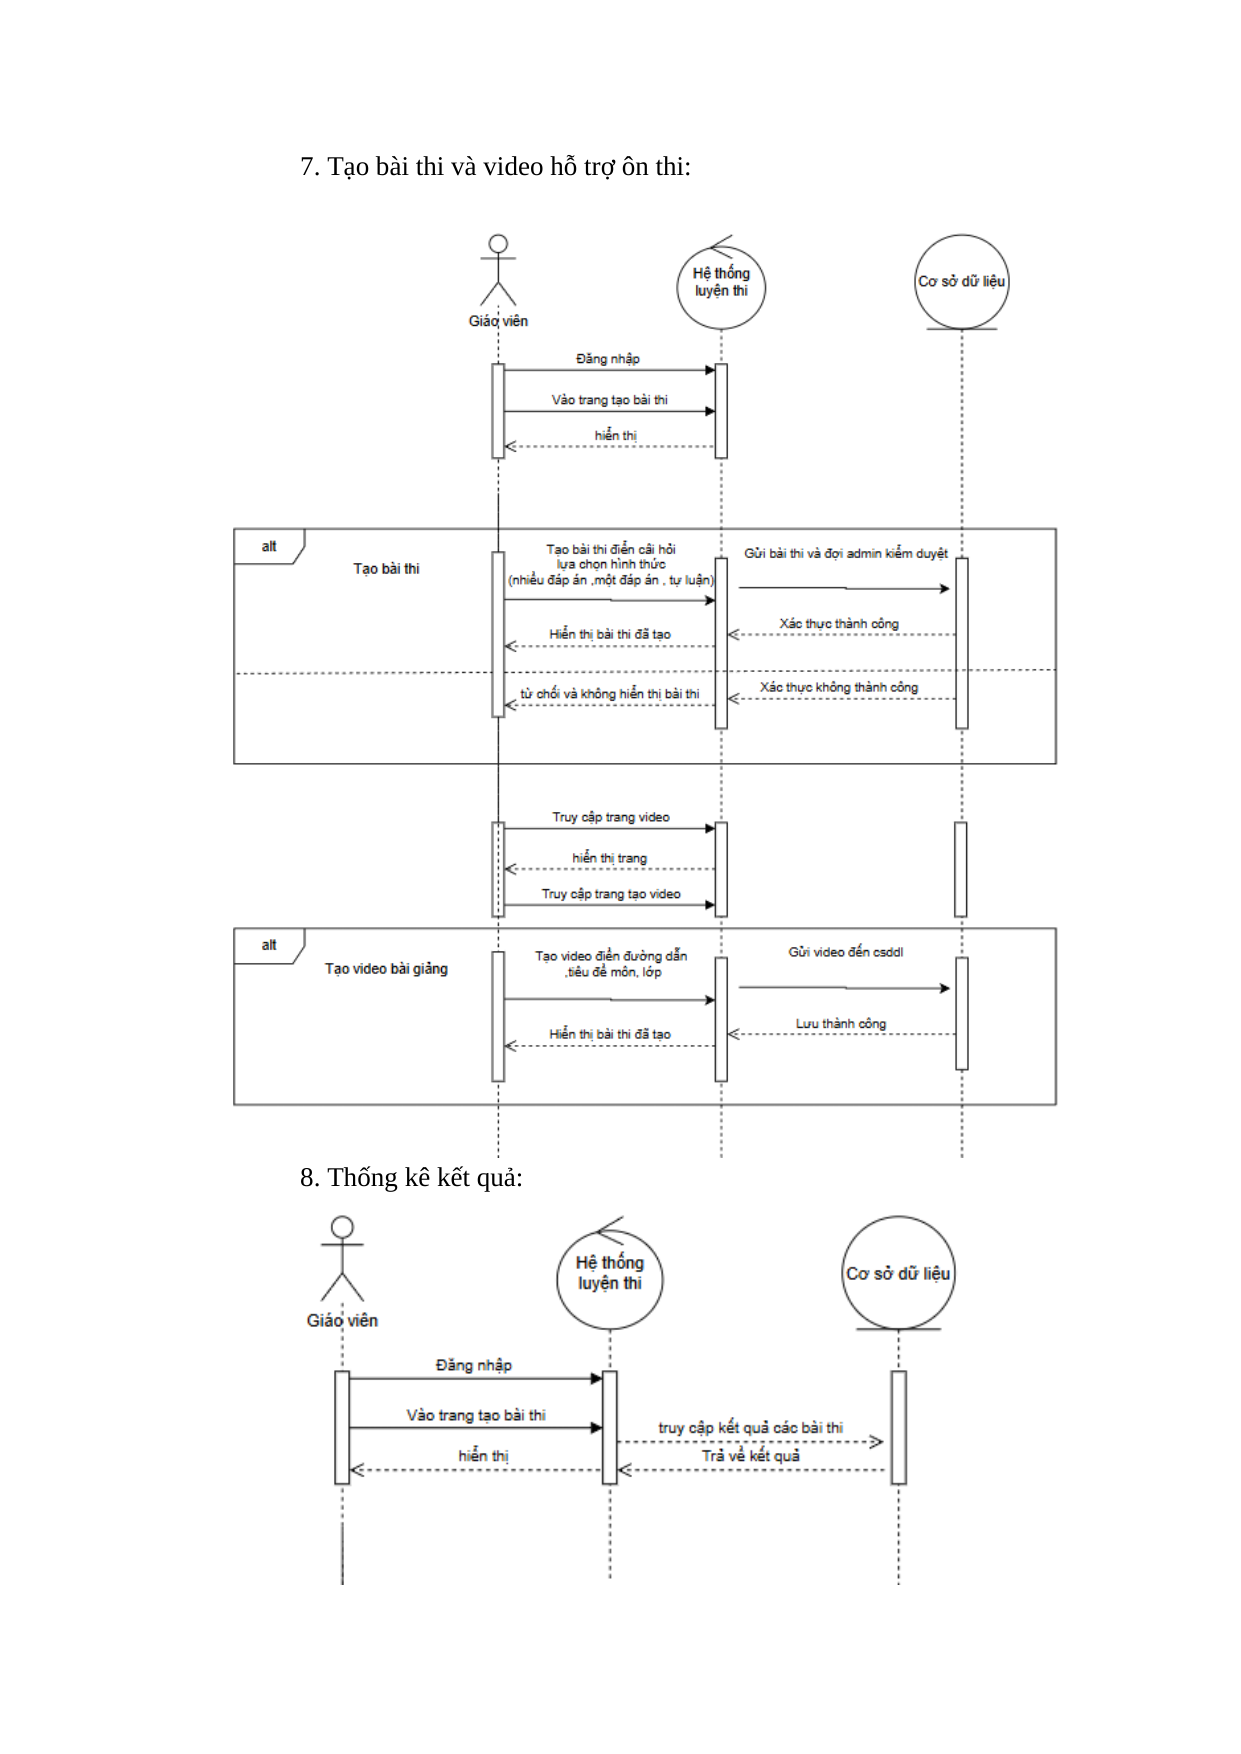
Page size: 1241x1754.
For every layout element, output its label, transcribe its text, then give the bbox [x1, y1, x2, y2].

text 7. Tạo bài thi và video hỗ trợ ôn thi: [150, 150, 1153, 181]
picture [262, 1197, 1042, 1585]
text 8. Thống kê kết quả: [150, 1161, 1153, 1193]
picture [150, 216, 1154, 1158]
